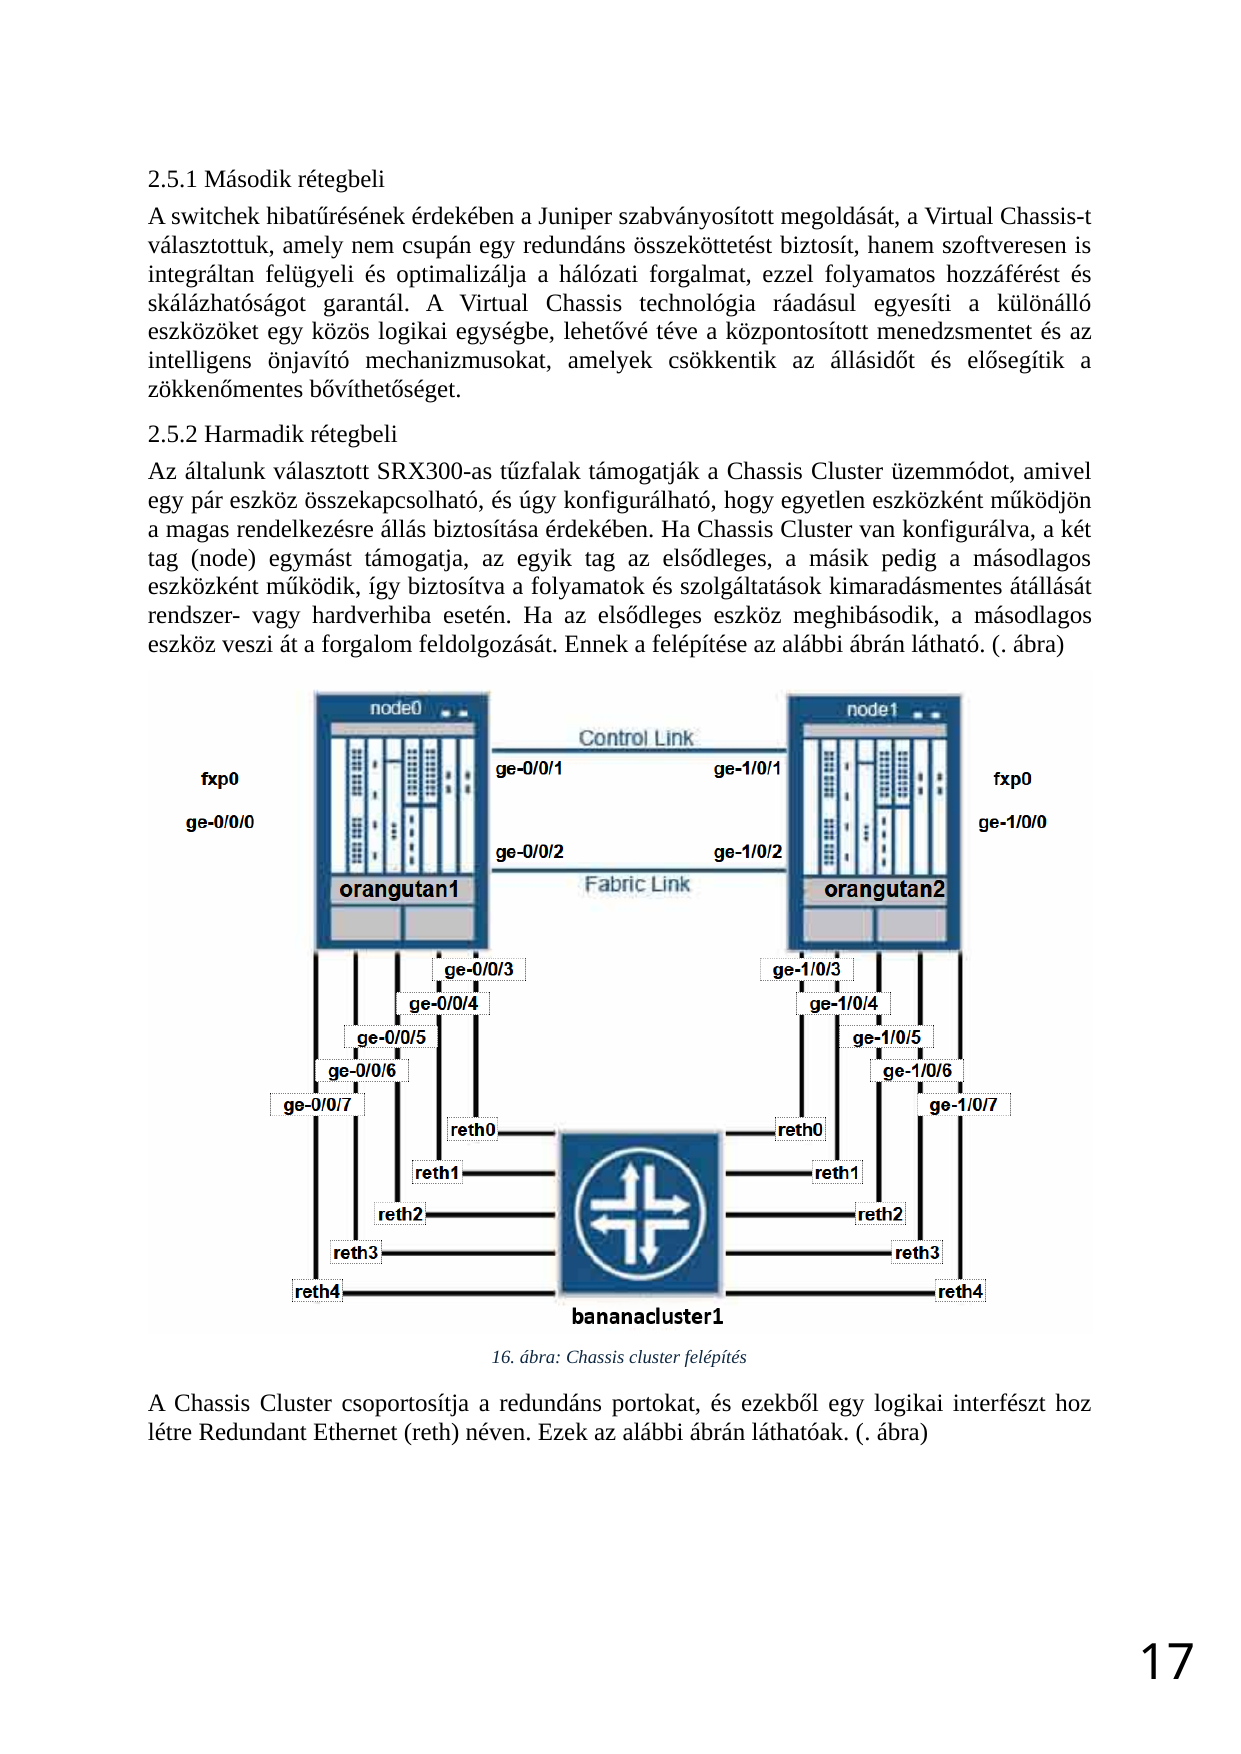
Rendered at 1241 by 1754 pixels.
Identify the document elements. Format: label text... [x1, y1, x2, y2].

text Az általunk választott SRX300-as tűzfalak támogatják a Chassis Cluster üzemmódot, amivel egy pár eszköz összekapcsolható, és úgy konfigurálható, hogy egyetlen eszközként működjön a magas rendelkezésre állás biztosítása érdekében. Ha Chassis Cluster van konfigurálva, a két tag (node) egymást támogatja, az egyik tag az elsődleges, a másik pedig a másodlagos eszközként működik, így biztosítva a folyamatok és szolgáltatások kimaradásmentes átállását rendszer- vagy hardverhiba esetén. Ha az elsődleges eszköz meghibásodik, a másodlagos eszköz veszi át a forgalom feldolgozását. Ennek a felépítése az alábbi ábrán látható. (16. ábra) [148, 456, 1092, 658]
subtitle 2.5.2 Harmadik rétegbeli [148, 419, 1092, 448]
text A Chassis Cluster csoportosítja a redundáns portokat, és ezekből egy logikai interfészt hoz létre Redundant Ethernet (reth) néven. Ezek az alábbi ábrán láthatóak. (17. ábra) [148, 1388, 1092, 1446]
picture [147, 670, 1093, 1334]
subtitle 2.5.1 Második rétegbeli [148, 164, 1092, 193]
text A switchek hibatűrésének érdekében a Juniper szabványosított megoldását, a Virtual Chassis-t választottuk, amely nem csupán egy redundáns összeköttetést biztosít, hanem szoftveresen is integráltan felügyeli és optimalizálja a hálózati forgalmat, ezzel folyamatos hozzáférést és skálázhatóságot garantál. A Virtual Chassis technológia ráadásul egyesíti a különálló eszközöket egy közös logikai egységbe, lehetővé téve a központosított menedzsmentet és az intelligens önjavító mechanizmusokat, amelyek csökkentik az állásidőt és elősegítik a zökkenőmentes bővíthetőséget. [148, 201, 1092, 403]
